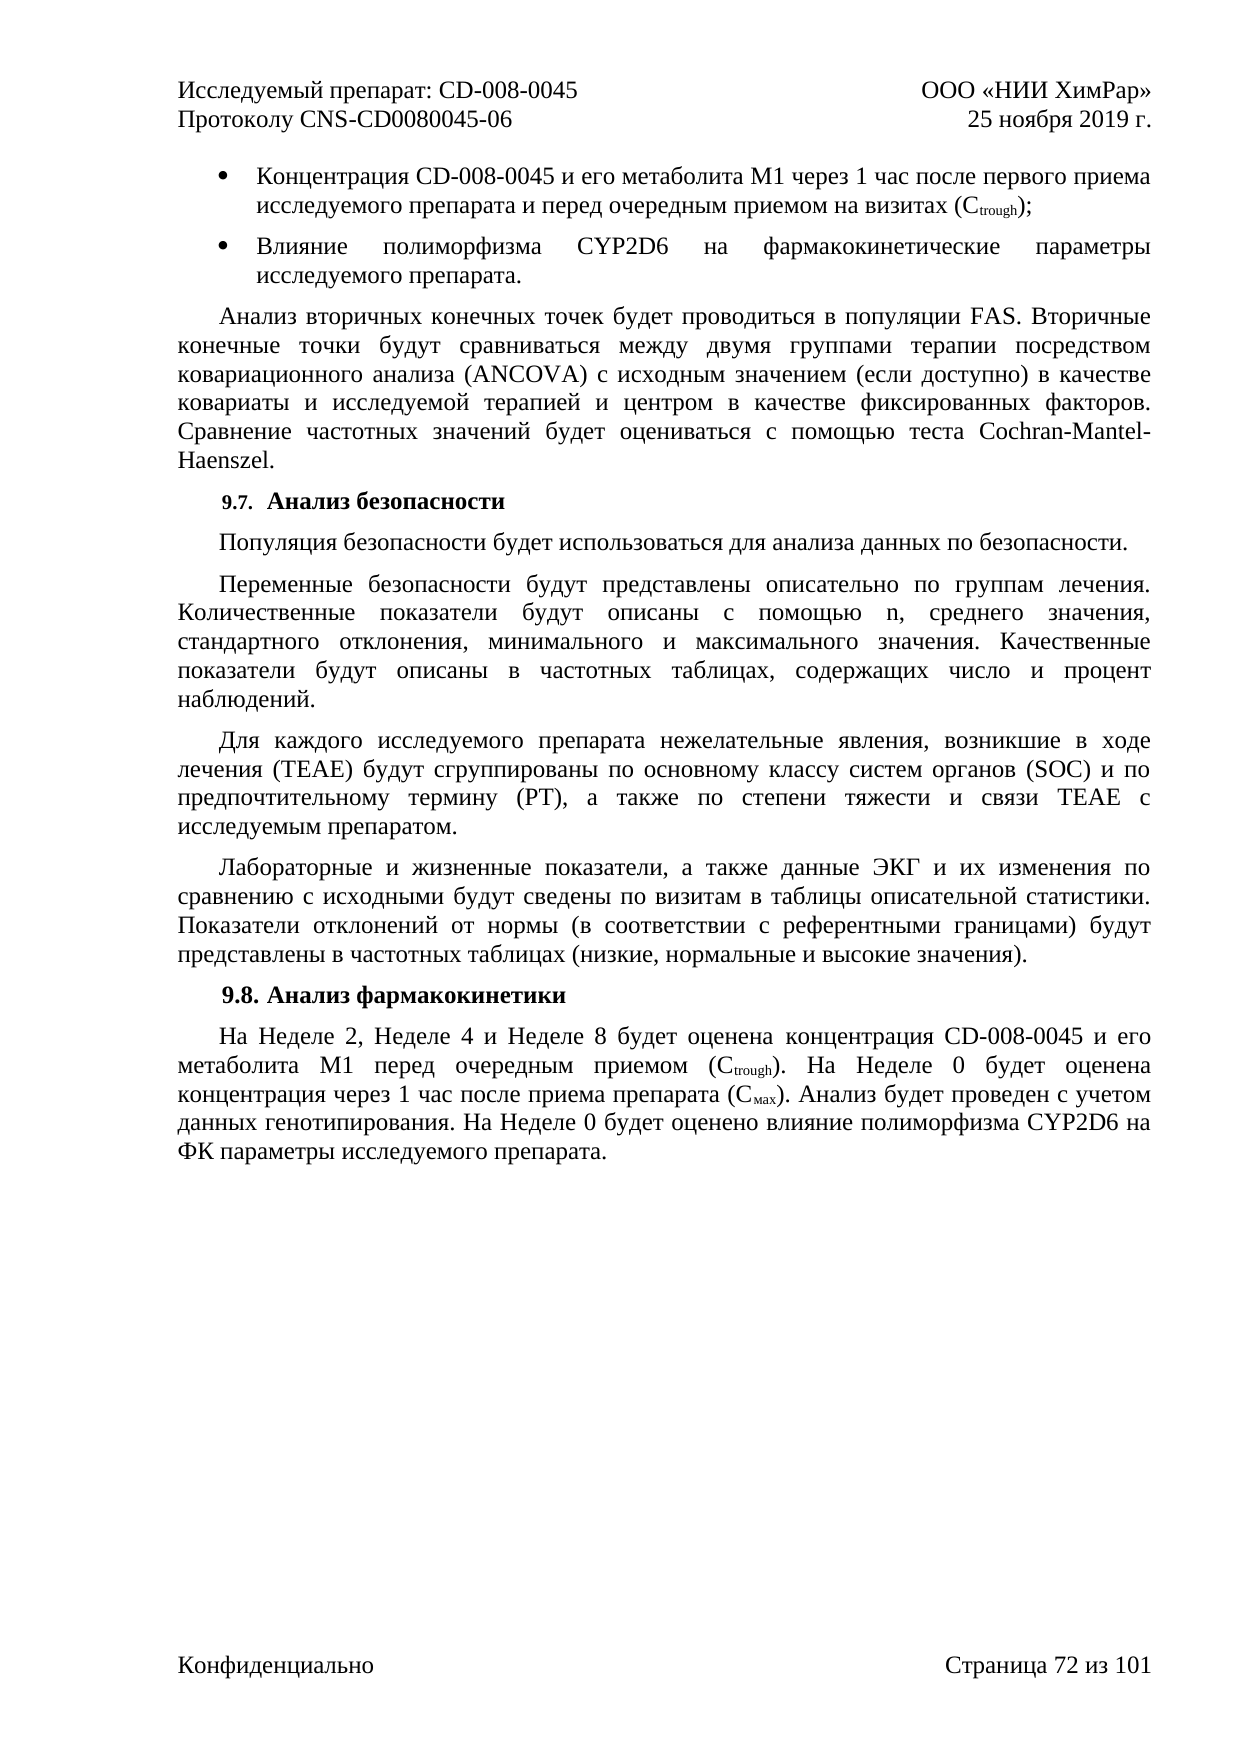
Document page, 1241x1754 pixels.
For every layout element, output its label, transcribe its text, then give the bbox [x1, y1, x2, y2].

list Концентрация CD-008-0045 и его метаболита М1 через 1 час после первого приема исследуемого препарата и перед очередным приемом на визитах (Ctrough); [218, 161, 1152, 219]
list Влияние полиморфизма CYP2D6 на фармакокинетические параметры исследуемого препарата. [218, 231, 1152, 289]
text Для каждого исследуемого препарата нежелательные явления, возникшие в ходе лечения (TEAE) будут сгруппированы по основному классу систем органов (SOC) и по предпочтительному термину (PT), а также по степени тяжести и связи TEAE с исследуемым препаратом. [177, 725, 1152, 840]
text Анализ вторичных конечных точек будет проводиться в популяции FAS. Вторичные конечные точки будут сравниваться между двумя группами терапии посредством ковариационного анализа (ANCOVA) с исходным значением (если доступно) в качестве ковариаты и исследуемой терапией и центром в качестве фиксированных факторов. Сравнение частотных значений будет оцениваться с помощью теста Cochran-Mantel-Haenszel. [177, 301, 1152, 474]
text Лабораторные и жизненные показатели, а также данные ЭКГ и их изменения по сравнению с исходными будут сведены по визитам в таблицы описательной статистики. Показатели отклонений от нормы (в соответствии с референтными границами) будут представлены в частотных таблицах (низкие, нормальные и высокие значения). [177, 852, 1152, 967]
text Переменные безопасности будут представлены описательно по группам лечения. Количественные показатели будут описаны с помощью n, среднего значения, стандартного отклонения, минимального и максимального значения. Качественные показатели будут описаны в частотных таблицах, содержащих число и процент наблюдений. [177, 569, 1152, 712]
title Анализ фармакокинетики [222, 980, 1152, 1009]
text Популяция безопасности будет использоваться для анализа данных по безопасности. [177, 527, 1152, 556]
title Анализ безопасности [222, 486, 1152, 515]
text На Неделе 2, Неделе 4 и Неделе 8 будет оценена концентрация CD-008-0045 и его метаболита М1 перед очередным приемом (Ctrough). На Неделе 0 будет оценена концентрация через 1 час после приема препарата (Смах). Анализ будет проведен с учетом данных генотипирования. На Неделе 0 будет оценено влияние полиморфизма CYP2D6 на ФК параметры исследуемого препарата. [177, 1021, 1152, 1165]
